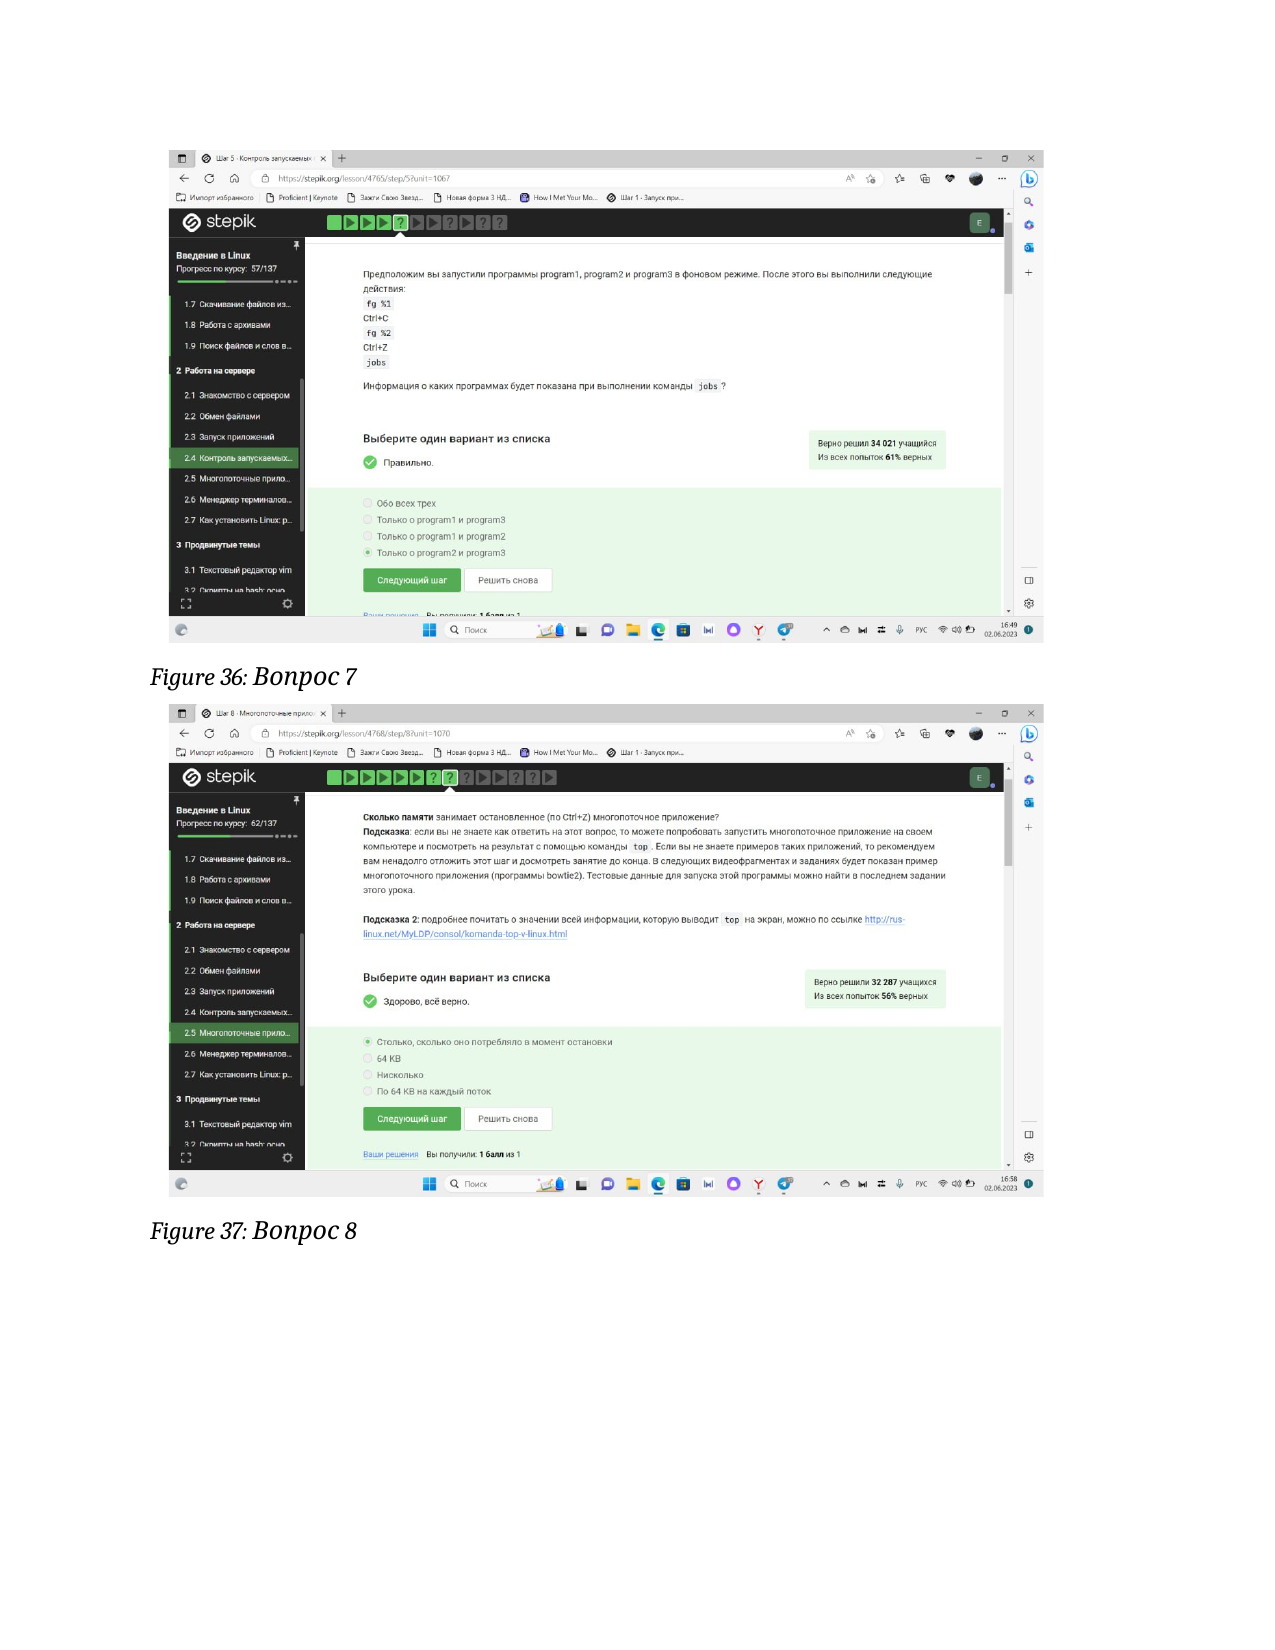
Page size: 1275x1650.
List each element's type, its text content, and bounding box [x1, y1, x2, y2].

text Figure 36: Вопрос 7 [150, 663, 1125, 692]
picture [168, 704, 1044, 1197]
picture [168, 150, 1044, 643]
text Figure 37: Вопрос 8 [150, 1217, 1125, 1246]
